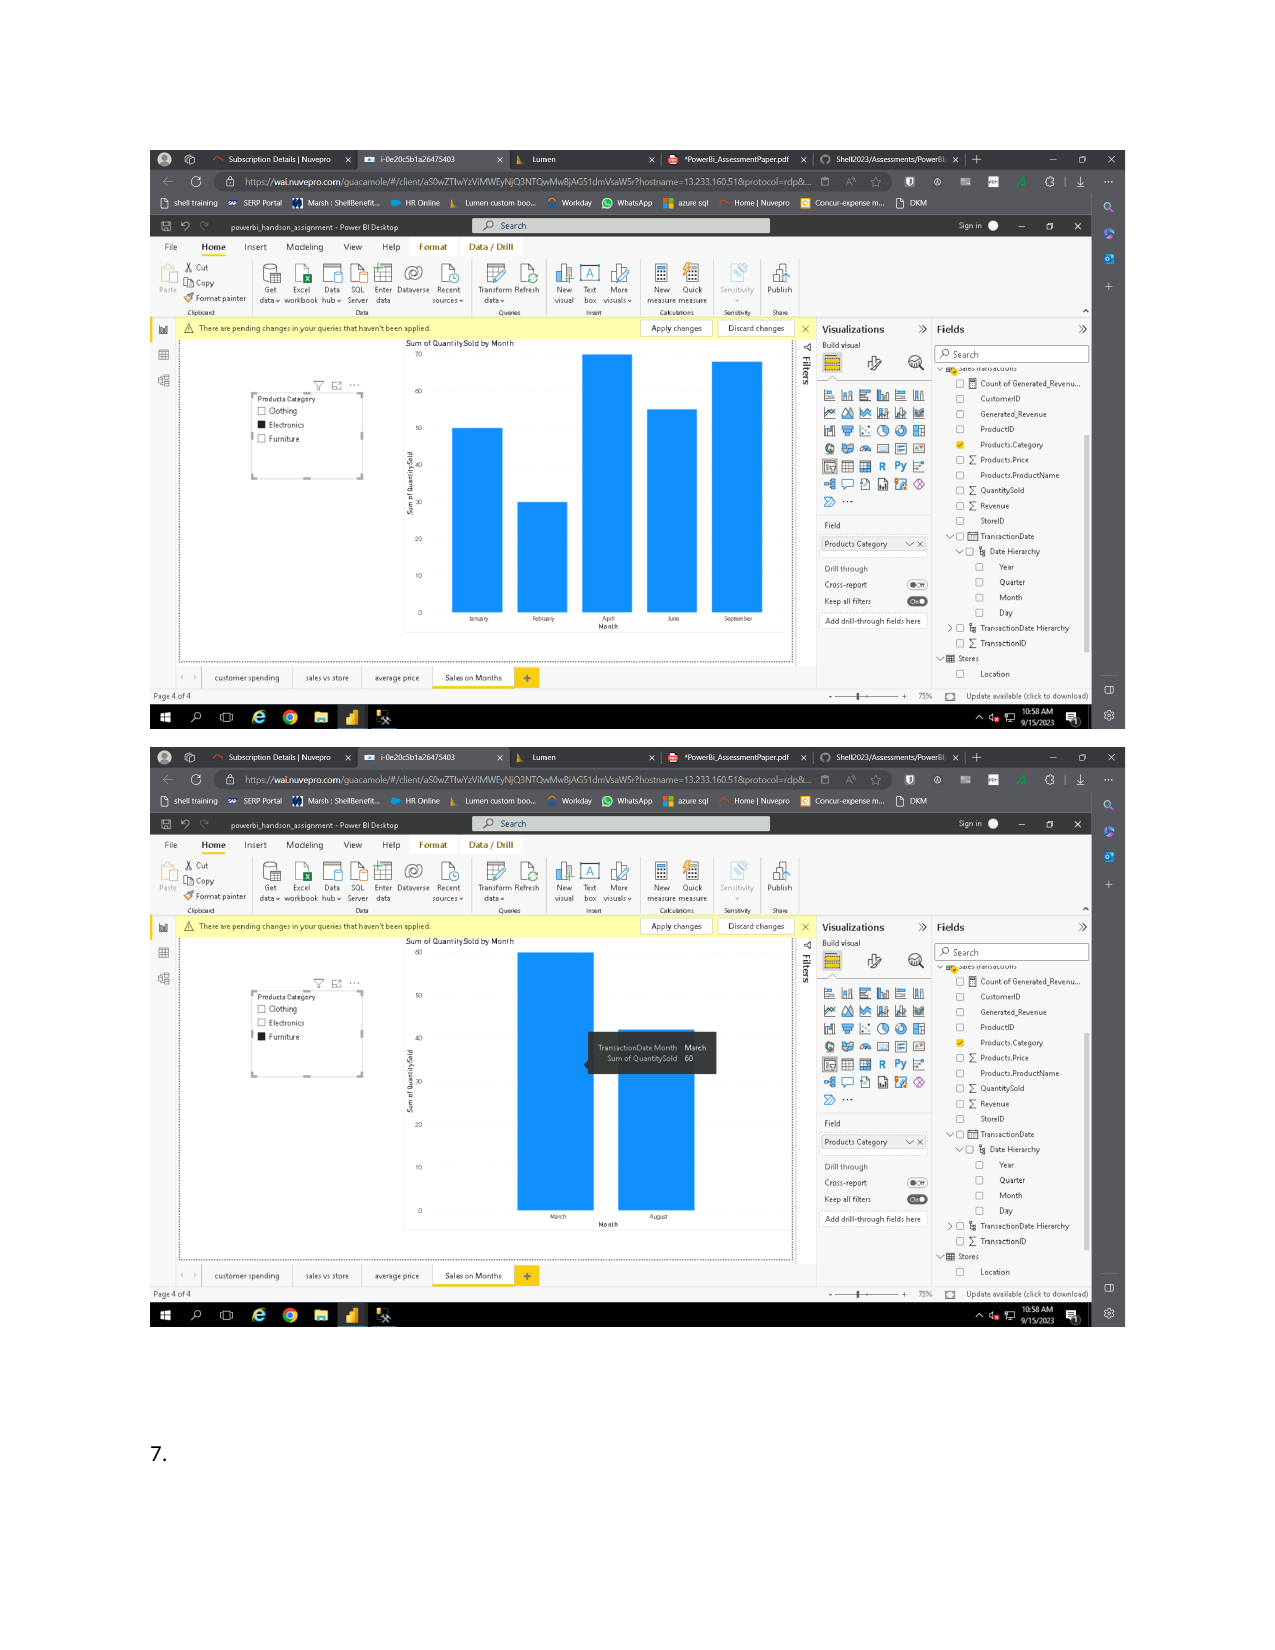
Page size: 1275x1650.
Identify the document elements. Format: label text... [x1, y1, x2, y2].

picture [150, 747, 1125, 1327]
text 7. [150, 1439, 1125, 1467]
picture [150, 150, 1125, 729]
